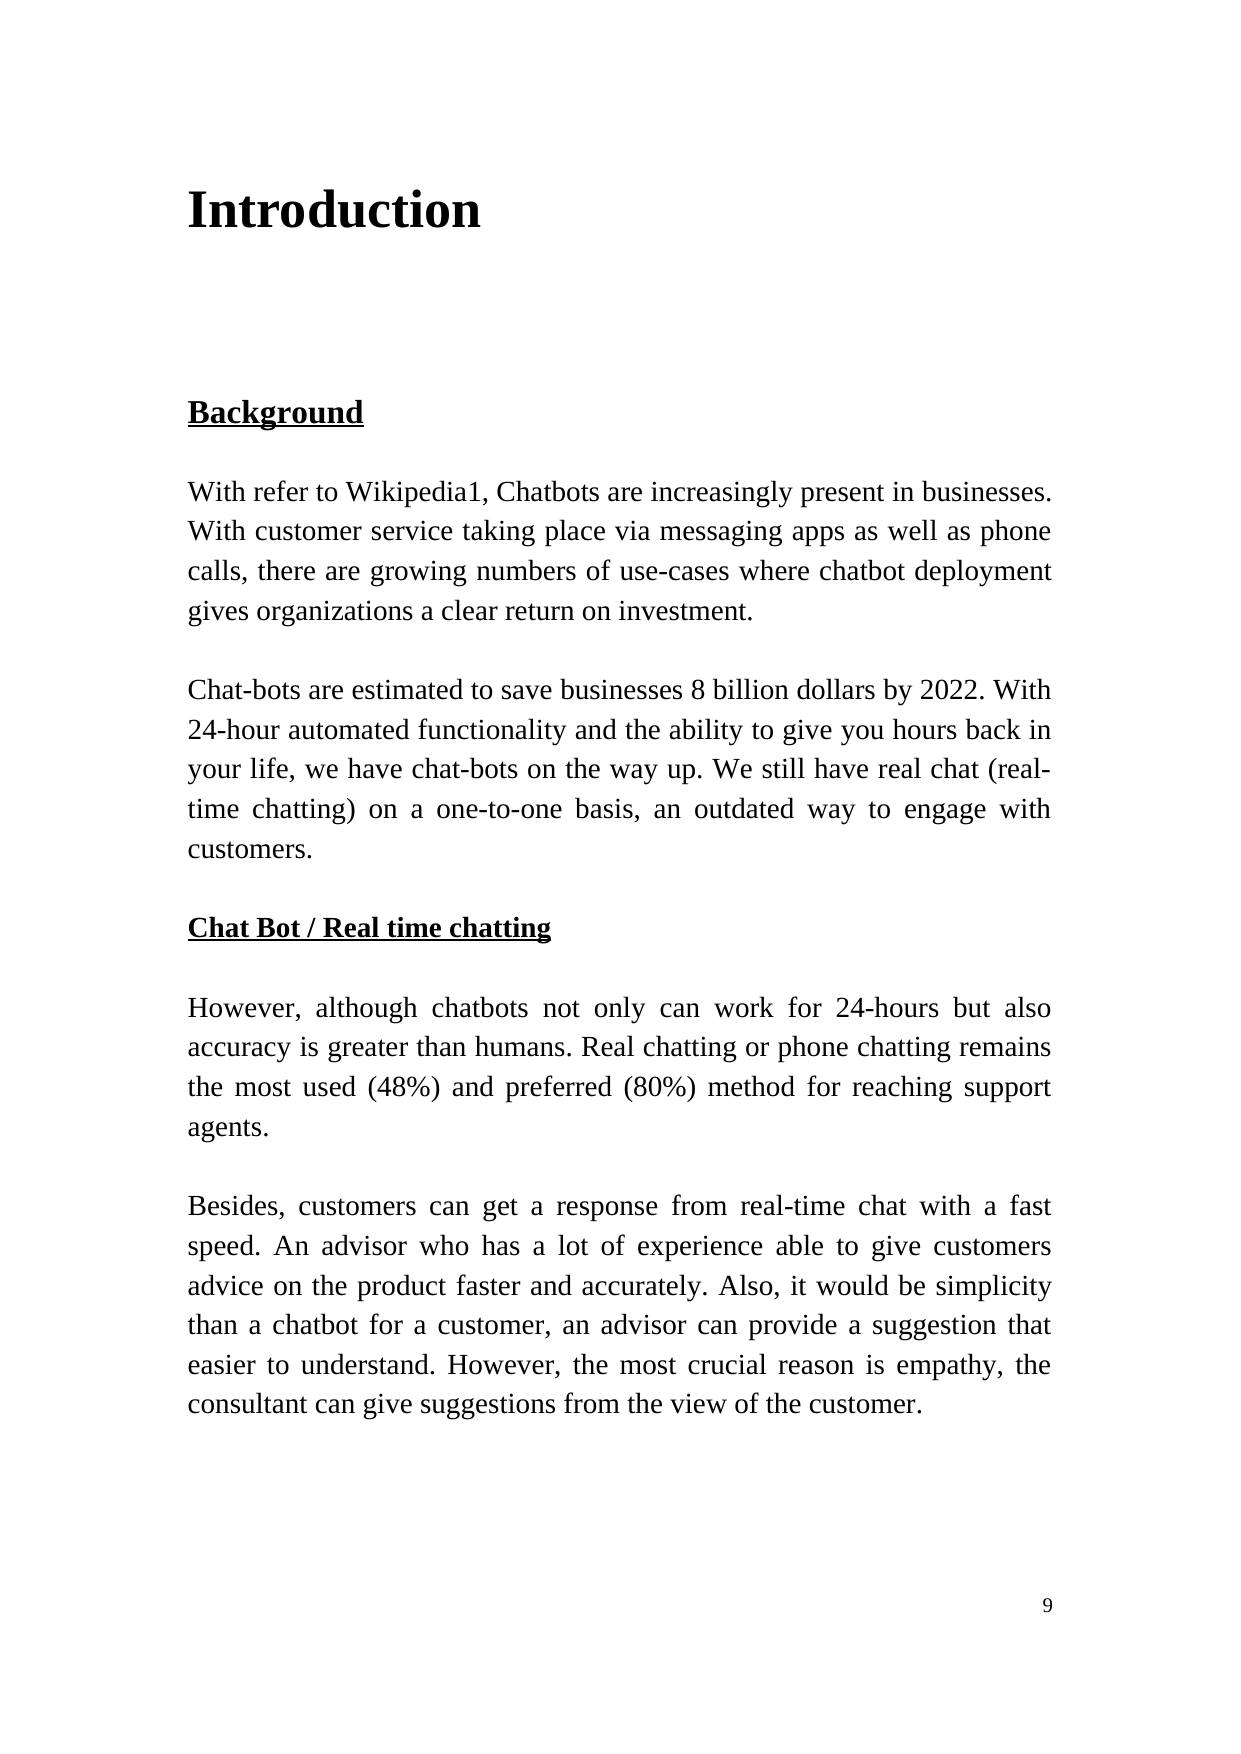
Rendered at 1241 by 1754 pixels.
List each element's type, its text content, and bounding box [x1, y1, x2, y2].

text However, although chatbots not only can work for 24-hours but also accuracy is greater than humans. Real chatting or phone chatting remains the most used (48%) and preferred (80%) method for reaching support agents. [187, 987, 1053, 1146]
text Chat-bots are estimated to save businesses 8 billion dollars by 2022. With 24-hour automated functionality and the ability to give you hours back in your life, we have chat-bots on the way up. We still have real chat (real-time chatting) on a one-to-one basis, an outdated way to engage with customers. [187, 669, 1053, 868]
subtitle Introduction [187, 169, 1053, 248]
text Chat Bot / Real time chatting [187, 907, 1053, 947]
text Background [187, 391, 1053, 431]
text With refer to Wikipedia1, Chatbots are increasingly present in businesses. With customer service taking place via messaging apps as well as phone calls, there are growing numbers of use-cases where chatbot deployment gives organizations a clear return on investment. [187, 471, 1053, 629]
text Besides, customers can get a response from real-time chat with a fast speed. An advisor who has a lot of experience able to give customers advice on the product faster and accurately. Also, it would be simplicity than a chatbot for a customer, an advisor can provide a suggestion that easier to understand. However, the most crucial reason is empathy, the consultant can give suggestions from the view of the customer. [187, 1185, 1053, 1423]
